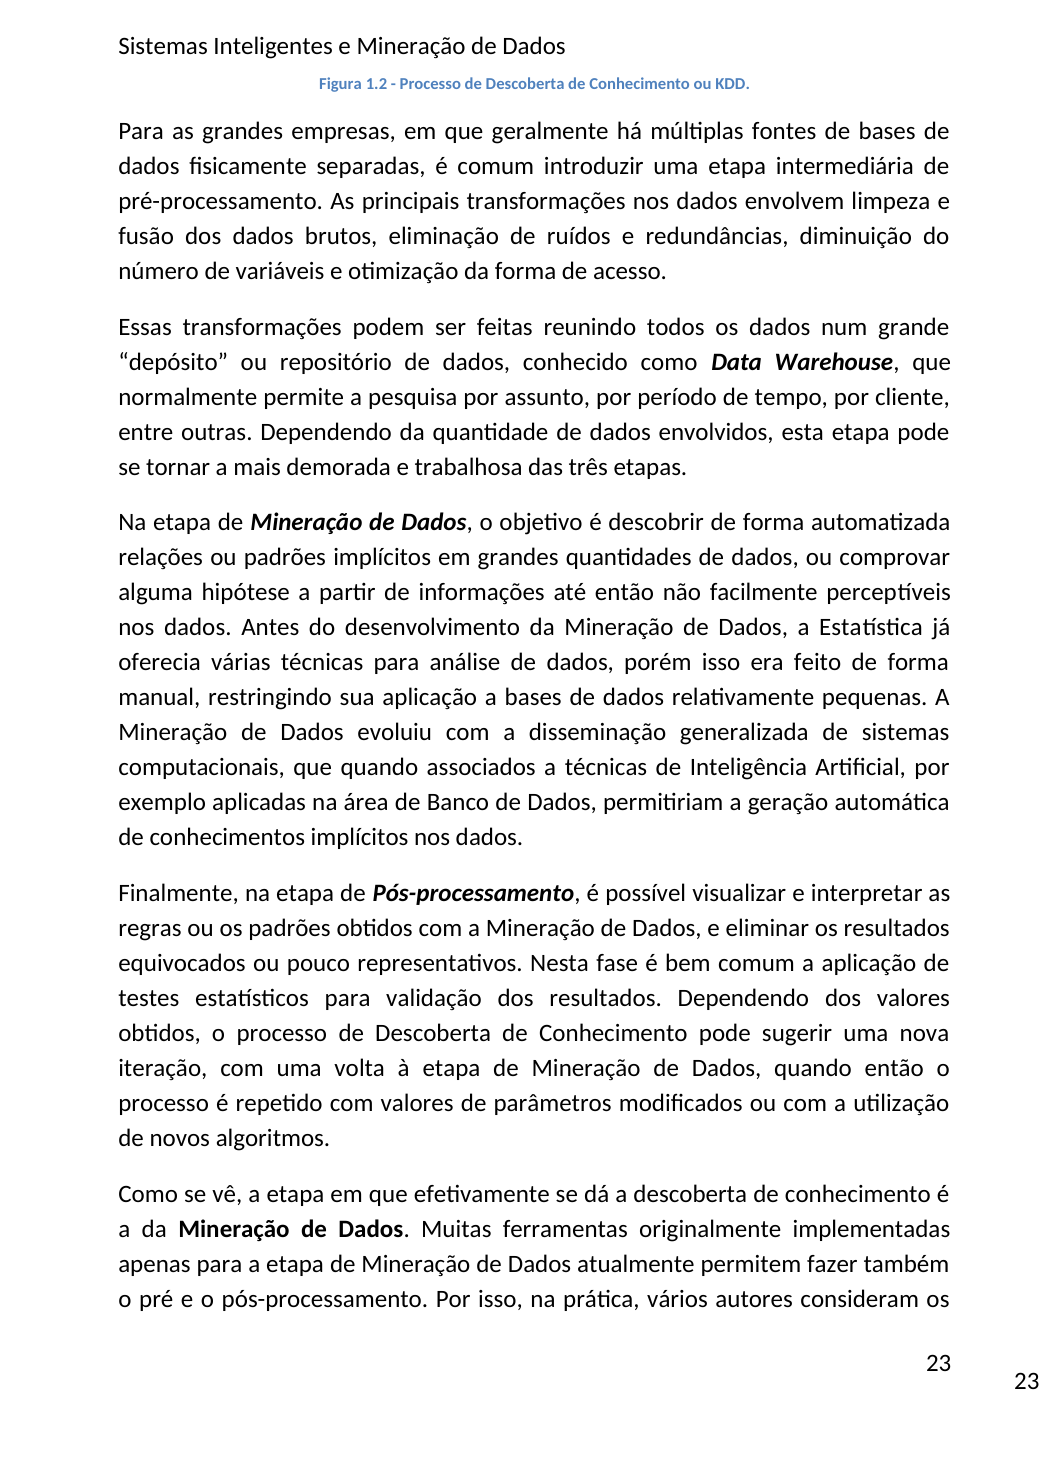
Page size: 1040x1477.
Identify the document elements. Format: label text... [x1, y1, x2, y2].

text Para as grandes empresas, em que geralmente há múltiplas fontes de bases de dados fisicamente separadas, é comum introduzir uma etapa intermediária de pré-processamento. As principais transformações nos dados envolvem limpeza e fusão dos dados brutos, eliminação de ruídos e redundâncias, diminuição do número de variáveis e otimização da forma de acesso. [118, 115, 951, 285]
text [118, 1178, 951, 1314]
text Na etapa de Mineração de Dados, o objetivo é descobrir de forma automatizada relações ou padrões implícitos em grandes quantidades de dados, ou comprovar alguma hipótese a partir de informações até então não facilmente perceptíveis nos dados. Antes do desenvolvimento da Mineração de Dados, a Estatística já oferecia várias técnicas para análise de dados, porém isso era feito de forma manual, restringindo sua aplicação a bases de dados relativamente pequenas. A Mineração de Dados evoluiu com a disseminação generalizada de sistemas computacionais, que quando associados a técnicas de Inteligência Artificial, por exemplo aplicadas na área de Banco de Dados, permitiriam a geração automática de conhecimentos implícitos nos dados. [118, 506, 951, 852]
text Essas transformações podem ser feitas reunindo todos os dados num grande “depósito” ou repositório de dados, conhecido como Data Warehouse, que normalmente permite a pesquisa por assunto, por período de tempo, por cliente, entre outras. Dependendo da quantidade de dados envolvidos, esta etapa pode se tornar a mais demorada e trabalhosa das três etapas. [118, 311, 951, 481]
text Figura . - Processo de Descoberta de Conhecimento ou KDD. [118, 74, 951, 94]
text Finalmente, na etapa de Pós-processamento, é possível visualizar e interpretar as regras ou os padrões obtidos com a Mineração de Dados, e eliminar os resultados equivocados ou pouco representativos. Nesta fase é bem comum a aplicação de testes estatísticos para validação dos resultados. Dependendo dos valores obtidos, o processo de Descoberta de Conhecimento pode sugerir uma nova iteração, com uma volta à etapa de Mineração de Dados, quando então o processo é repetido com valores de parâmetros modificados ou com a utilização de novos algoritmos. [118, 877, 951, 1153]
